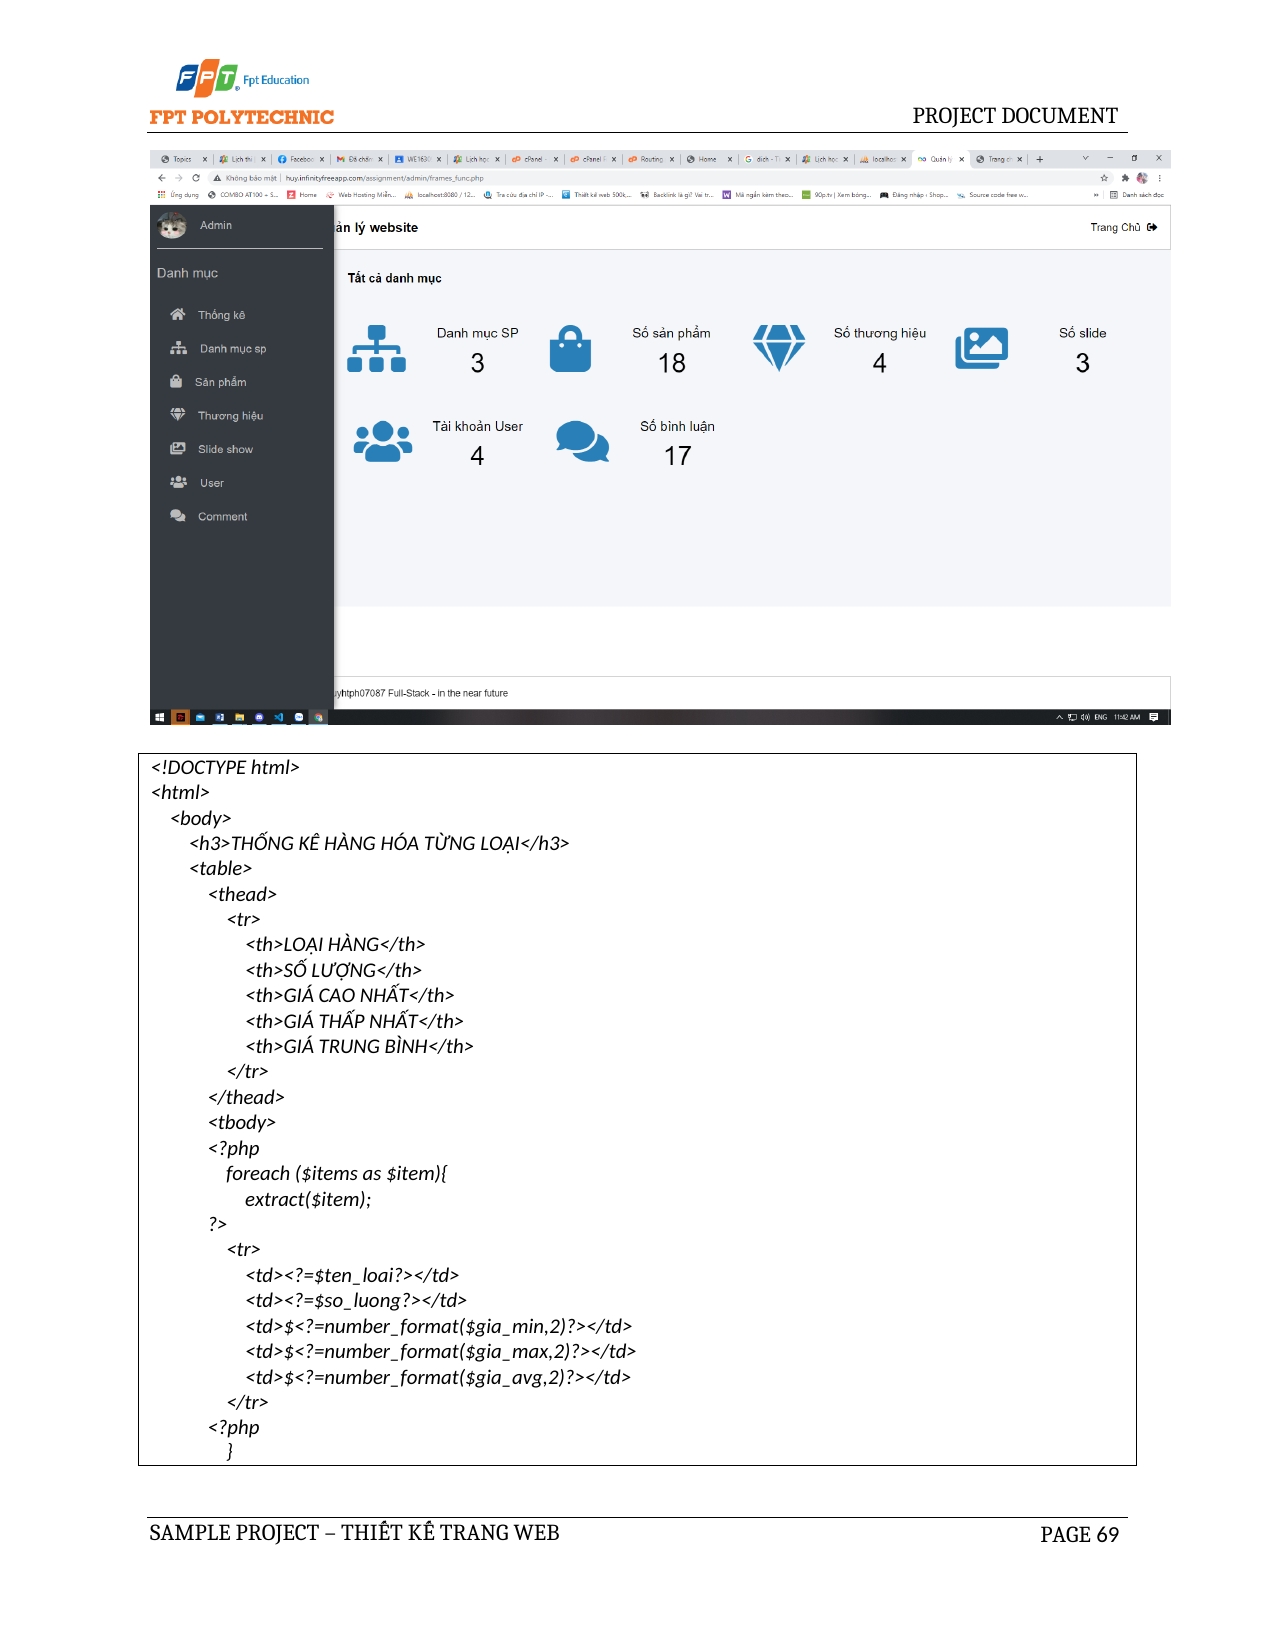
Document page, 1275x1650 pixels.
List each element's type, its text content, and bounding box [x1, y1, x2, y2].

picture [150, 59, 334, 124]
table_header <!DOCTYPE html> <html> <body> <h3>THỐNG KÊ HÀNG HÓA TỪNG LOẠI</h3> <table> <thead> <tr> <th>LOẠI HÀNG</th> <th>SỐ LƯỢNG</th> <th>GIÁ CAO NHẤT</th> <th>GIÁ THẤP NHẤT</th> <th>GIÁ TRUNG BÌNH</th> </tr> </thead> <tbody> <?php foreach ($items as $item){ extract($item); ?> <tr> <td><?=$ten_loai?></td> <td><?=$so_luong?></td> <td>$<?=number_format($gia_min,2)?></td> <td>$<?=number_format($gia_max,2)?></td> <td>$<?=number_format($gia_avg,2)?></td> </tr> <?php } [139, 754, 1136, 1465]
picture [150, 150, 1171, 725]
